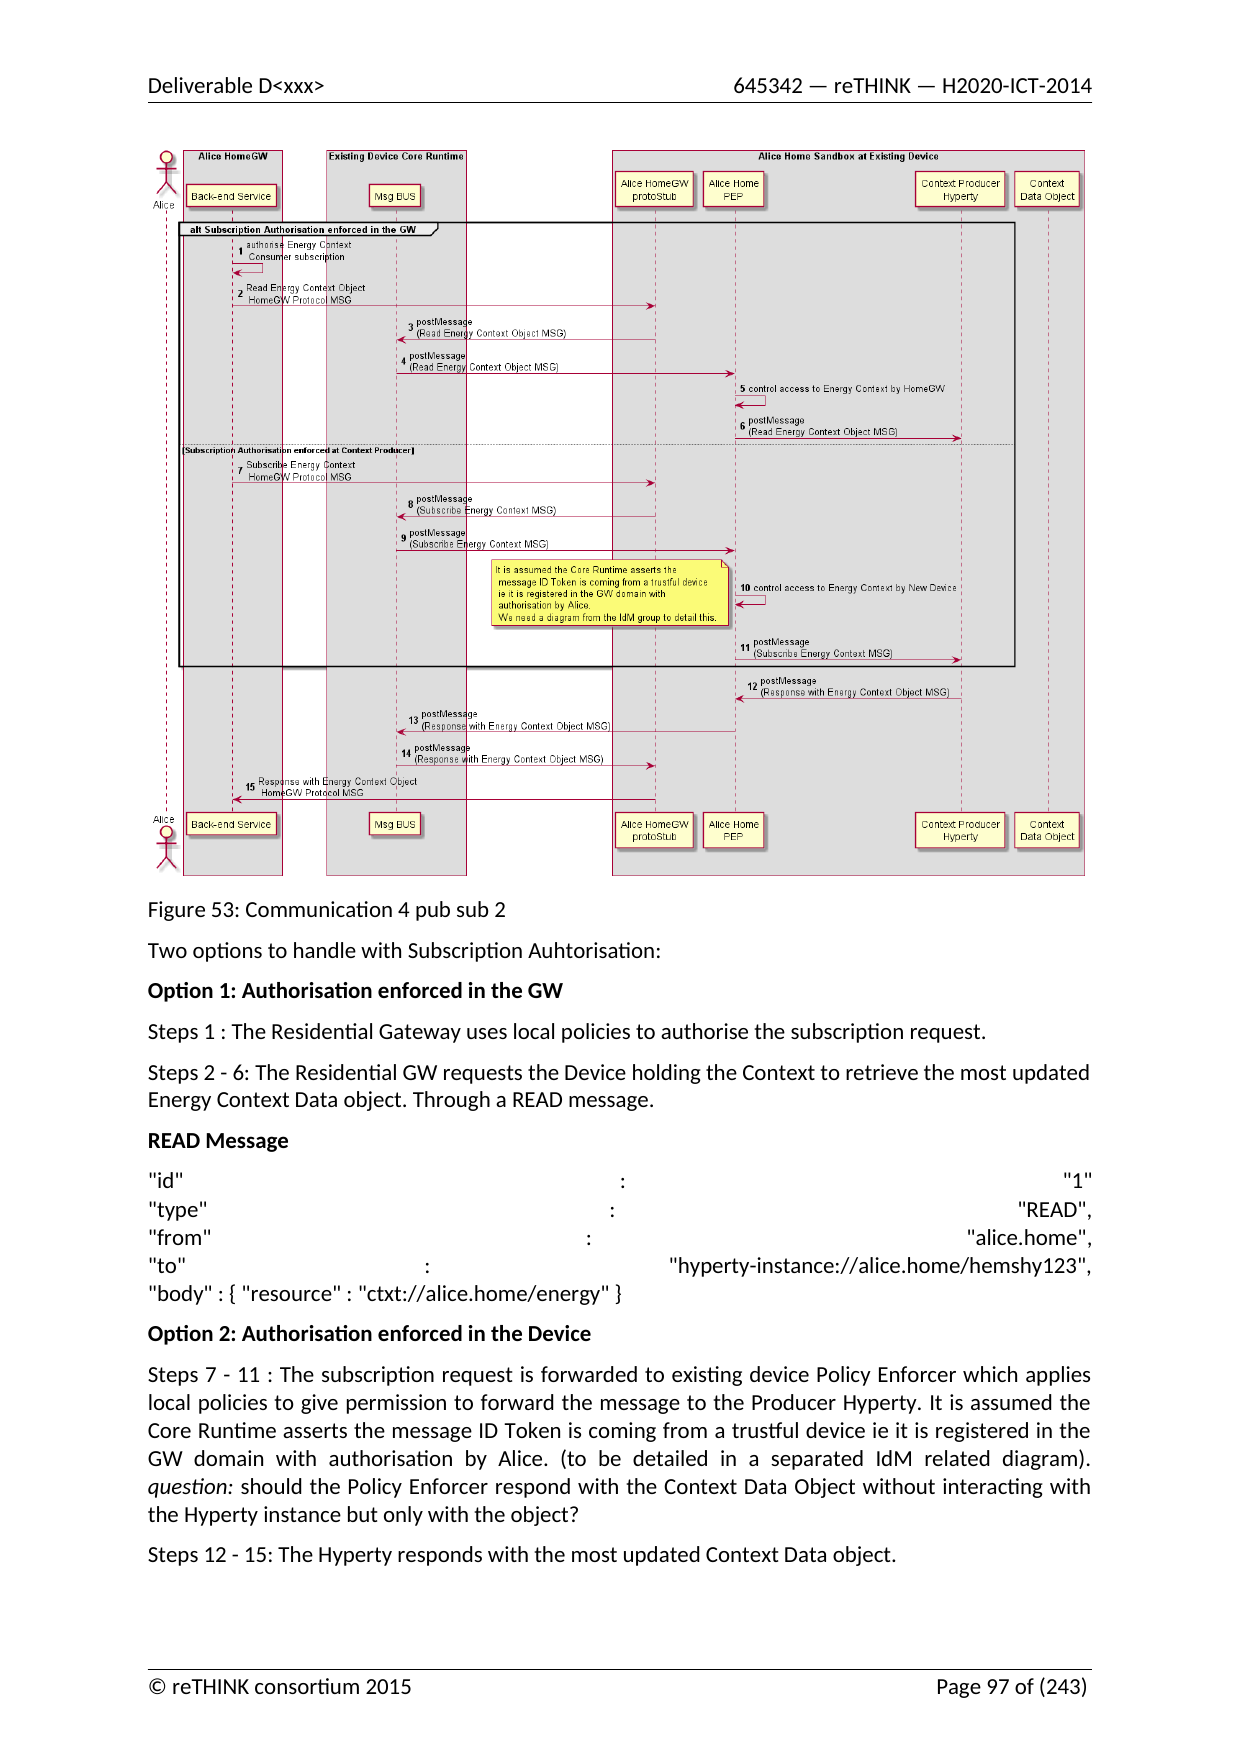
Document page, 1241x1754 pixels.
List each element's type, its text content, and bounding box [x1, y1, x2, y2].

text Steps 1 : The Residential Gateway uses local policies to authorise the subscription request. [148, 1017, 1092, 1045]
text Two options to handle with Subscription Auhtorisation: [148, 936, 1092, 964]
text Steps 2 - 6: The Residential GW requests the Device holding the Context to retrieve the most updated Energy Context Data object. Through a READ message. [148, 1058, 1092, 1114]
text "id" : "1" "type" : "READ", "from" : "alice.home", "to" : "hyperty-instance://alice.home/hemshy123", "body" : { "resource" : "ctxt://alice.home/energy" } [148, 1167, 1092, 1307]
text Option 2: Authorisation enforced in the Device [148, 1319, 1092, 1347]
text Figure 53: Communication 4 pub sub 2 [148, 896, 1092, 923]
text READ Message [148, 1126, 1092, 1154]
text Option 1: Authorisation enforced in the GW [148, 977, 1092, 1004]
picture [147, 147, 1092, 883]
text Steps 12 - 15: The Hyperty responds with the most updated Context Data object. [148, 1540, 1092, 1568]
text Steps 7 - 11 : The subscription request is forwarded to existing device Policy Enforcer which applies local policies to give permission to forward the message to the Producer Hyperty. It is assumed the Core Runtime asserts the message ID Token is coming from a trustful device ie it is registered in the GW domain with authorisation by Alice. (to be detailed in a separated IdM related diagram). question: should the Policy Enforcer respond with the Context Data Object without interacting with the Hyperty instance but only with the object? [148, 1360, 1092, 1528]
